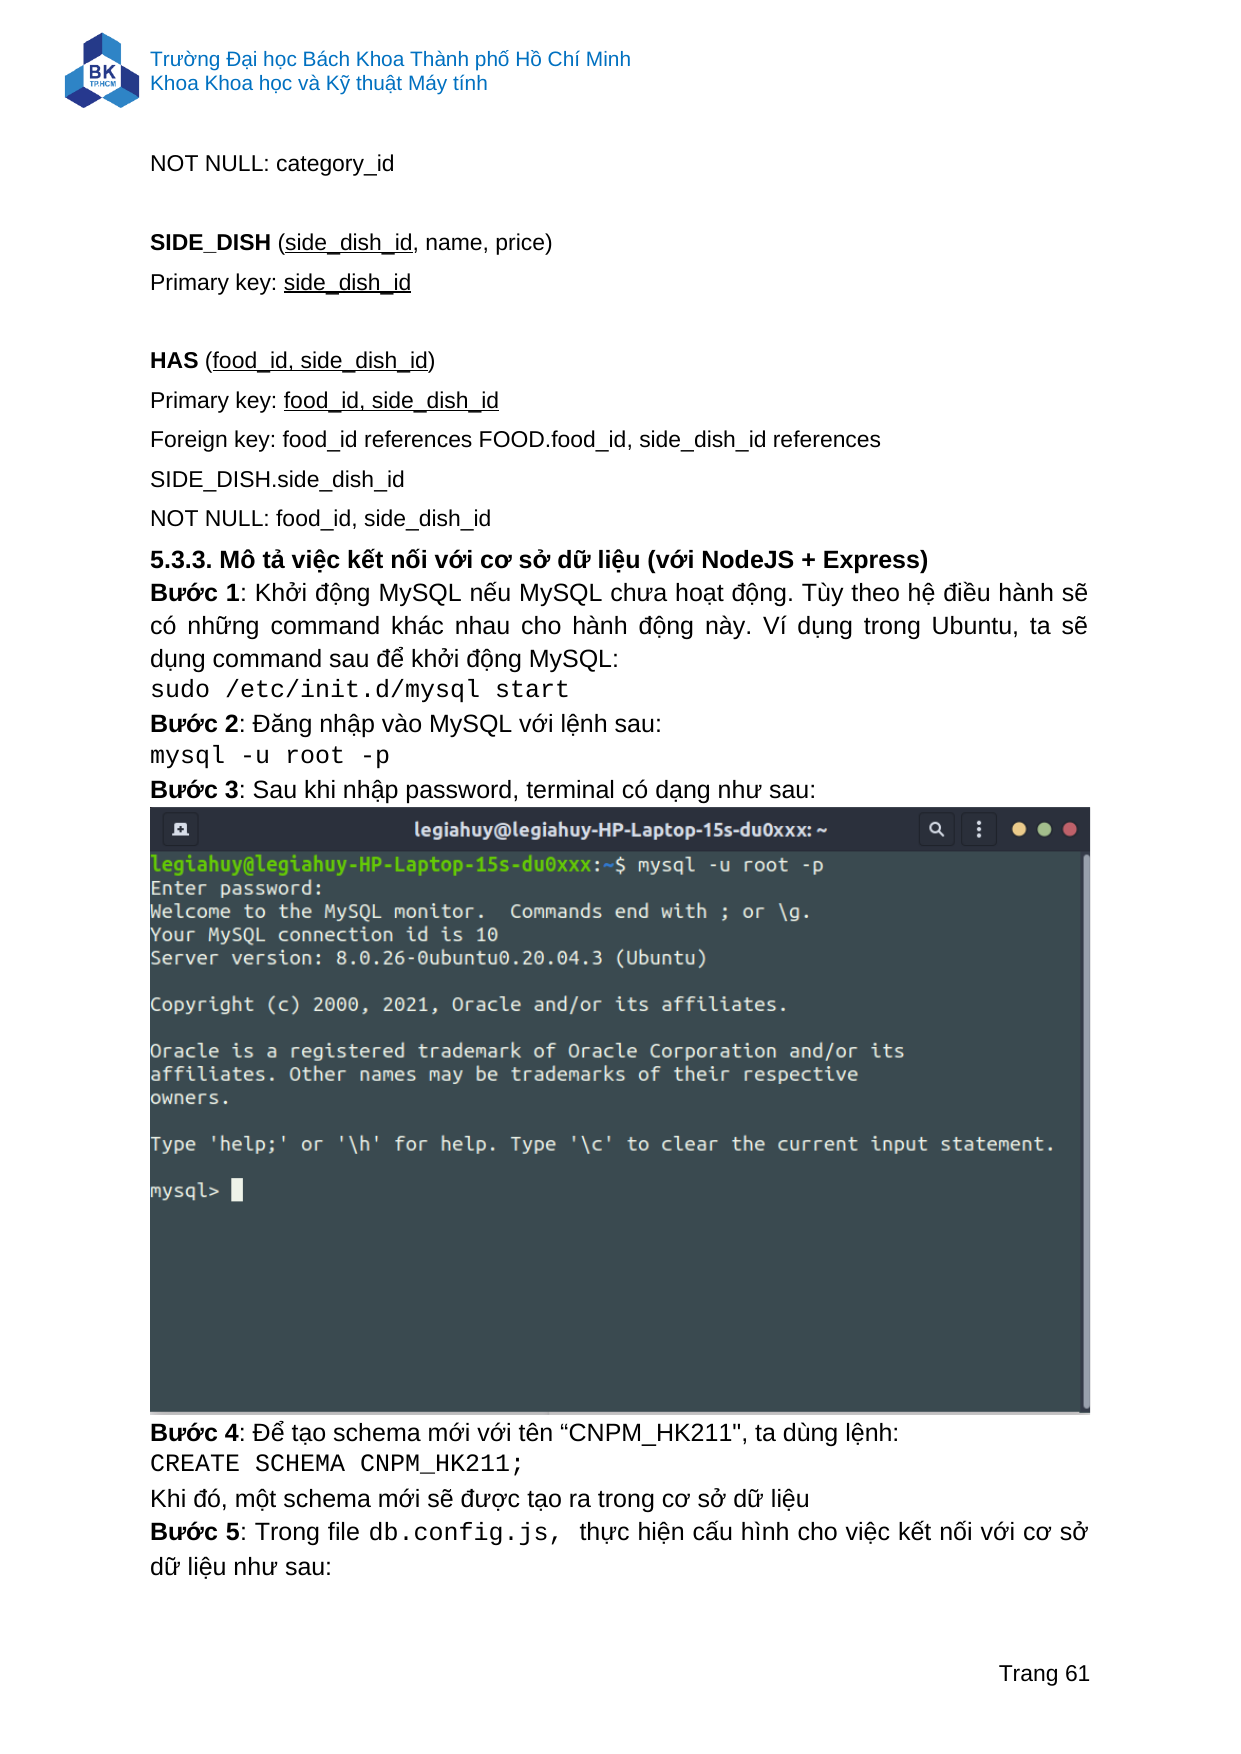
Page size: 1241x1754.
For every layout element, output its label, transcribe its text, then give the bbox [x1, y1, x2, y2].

text NOT NULL: food_id, side_dish_id [150, 505, 1090, 532]
picture [44, 29, 149, 110]
text Bước 4: Để tạo schema mới với tên “CNPM_HK211", ta dùng lệnh: [150, 1418, 1090, 1447]
text Primary key: side_dish_id [150, 268, 1090, 295]
text Khi đó, một schema mới sẽ được tạo ra trong cơ sở dữ liệu [150, 1483, 1090, 1512]
text Bước 5: Trong file db.config.js, thực hiện cấu hình cho việc kết nối với cơ sở dữ liệu như sau: [150, 1517, 1090, 1581]
text NOT NULL: category_id [150, 150, 1090, 176]
text Bước 3: Sau khi nhập password, terminal có dạng như sau: [150, 775, 1090, 804]
text HAS (food_id, side_dish_id) [150, 347, 1090, 374]
text SIDE_DISH (side_dish_id, name, price) [150, 229, 1090, 255]
text Primary key: food_id, side_dish_id [150, 387, 1090, 413]
picture [150, 807, 1091, 1415]
text sudo /etc/init.d/mysql start [150, 677, 1090, 705]
text mysql -u root -p [150, 742, 1090, 771]
text Foreign key: food_id references FOOD.food_id, side_dish_id references SIDE_DISH.side_dish_id [150, 426, 1090, 492]
text 5.3.3. Mô tả việc kết nối với cơ sở dữ liệu (với NodeJS + Express) [150, 545, 1090, 573]
text CREATE SCHEMA CNPM_HK211; [150, 1451, 1090, 1479]
text Bước 2: Đăng nhập vào MySQL với lệnh sau: [150, 709, 1090, 738]
text Bước 1: Khởi động MySQL nếu MySQL chưa hoạt động. Tùy theo hệ điều hành sẽ có những command khác nhau cho hành động này. Ví dụng trong Ubuntu, ta sẽ dụng command sau để khởi động MySQL: [150, 578, 1090, 673]
